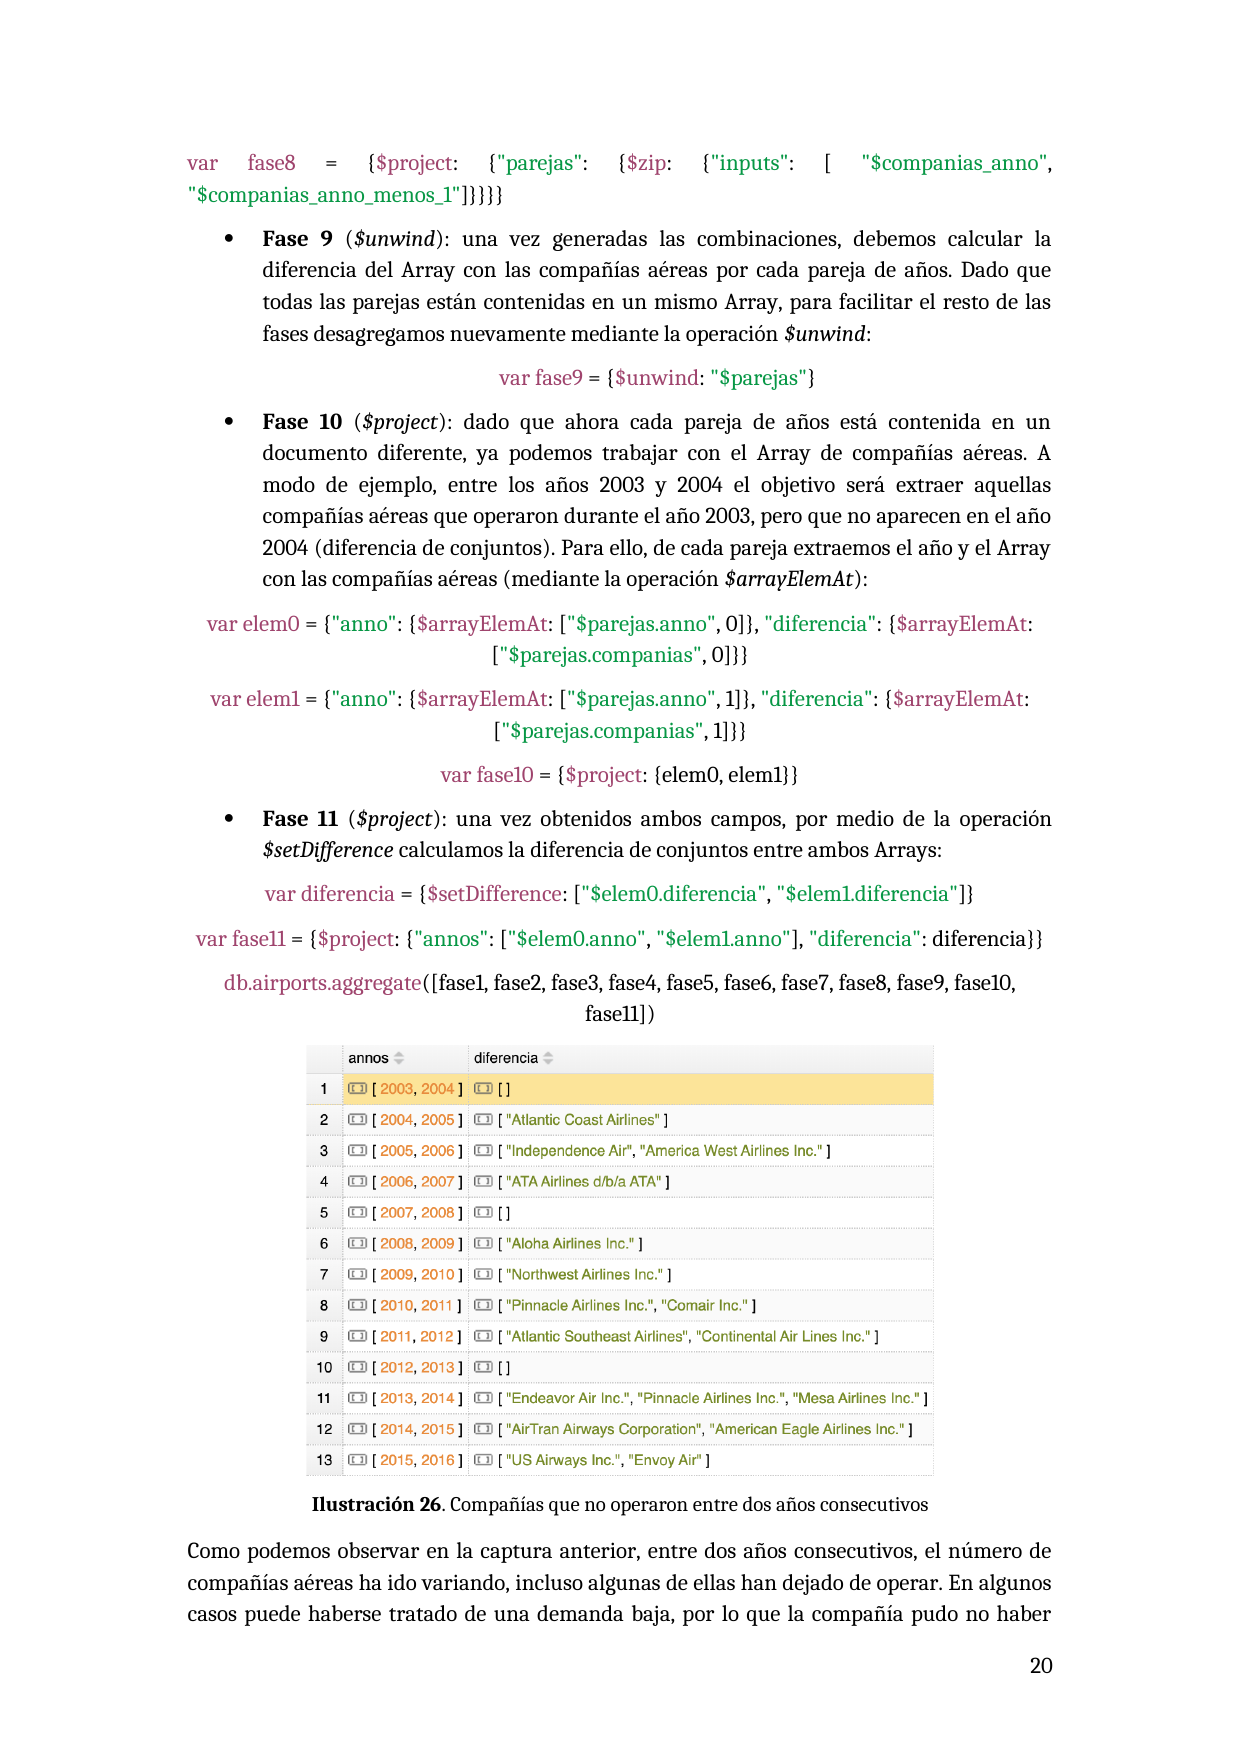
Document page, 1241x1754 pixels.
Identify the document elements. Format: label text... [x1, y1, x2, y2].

list Fase 9 ($unwind): una vez generadas las combinaciones, debemos calcular la diferencia del Array con las compañías aéreas por cada pareja de años. Dado que todas las parejas están contenidas en un mismo Array, para facilitar el resto de las fases desagregamos nuevamente mediante la operación $unwind: [225, 226, 1053, 347]
text var fase11 = {$project: {"annos": ["$elem0.anno", "$elem1.anno"], "diferencia": diferencia}} [187, 925, 1053, 952]
text db.airports.aggregate([fase1, fase2, fase3, fase4, fase5, fase6, fase7, fase8, fase9, fase10, fase11]) [187, 969, 1053, 1027]
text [187, 1538, 1053, 1627]
text var elem1 = {"anno": {$arrayElemAt: ["$parejas.anno", 1]}, "diferencia": {$arrayElemAt: ["$parejas.companias", 1]}} [187, 686, 1053, 744]
picture [306, 1045, 934, 1476]
list Fase 10 ($project): dado que ahora cada pareja de años está contenida en un documento diferente, ya podemos trabajar con el Array de compañías aéreas. A modo de ejemplo, entre los años 2003 y 2004 el objetivo será extraer aquellas compañías aéreas que operaron durante el año 2003, pero que no aparecen en el año 2004 (diferencia de conjuntos). Para ello, de cada pareja extraemos el año y el Array con las compañías aéreas (mediante la operación $arrayElemAt): [225, 408, 1053, 593]
text var diferencia = {$setDifference: ["$elem0.diferencia", "$elem1.diferencia"]} [187, 881, 1053, 908]
text var fase8 = {$project: {"parejas": {$zip: {"inputs": [ "$companias_anno", "$companias_anno_menos_1"]}}}} [187, 150, 1053, 208]
text var fase10 = {$project: {elem0, elem1}} [187, 762, 1053, 788]
list Fase 11 ($project): una vez obtenidos ambos campos, por medio de la operación $setDifference calculamos la diferencia de conjuntos entre ambos Arrays: [225, 806, 1053, 863]
text var fase9 = {$unwind: "$parejas"} [262, 364, 1053, 391]
text var elem0 = {"anno": {$arrayElemAt: ["$parejas.anno", 0]}, "diferencia": {$arrayElemAt: ["$parejas.companias", 0]}} [187, 610, 1053, 668]
text Ilustración 26. Compañías que no operaron entre dos años consecutivos [187, 1493, 1053, 1517]
